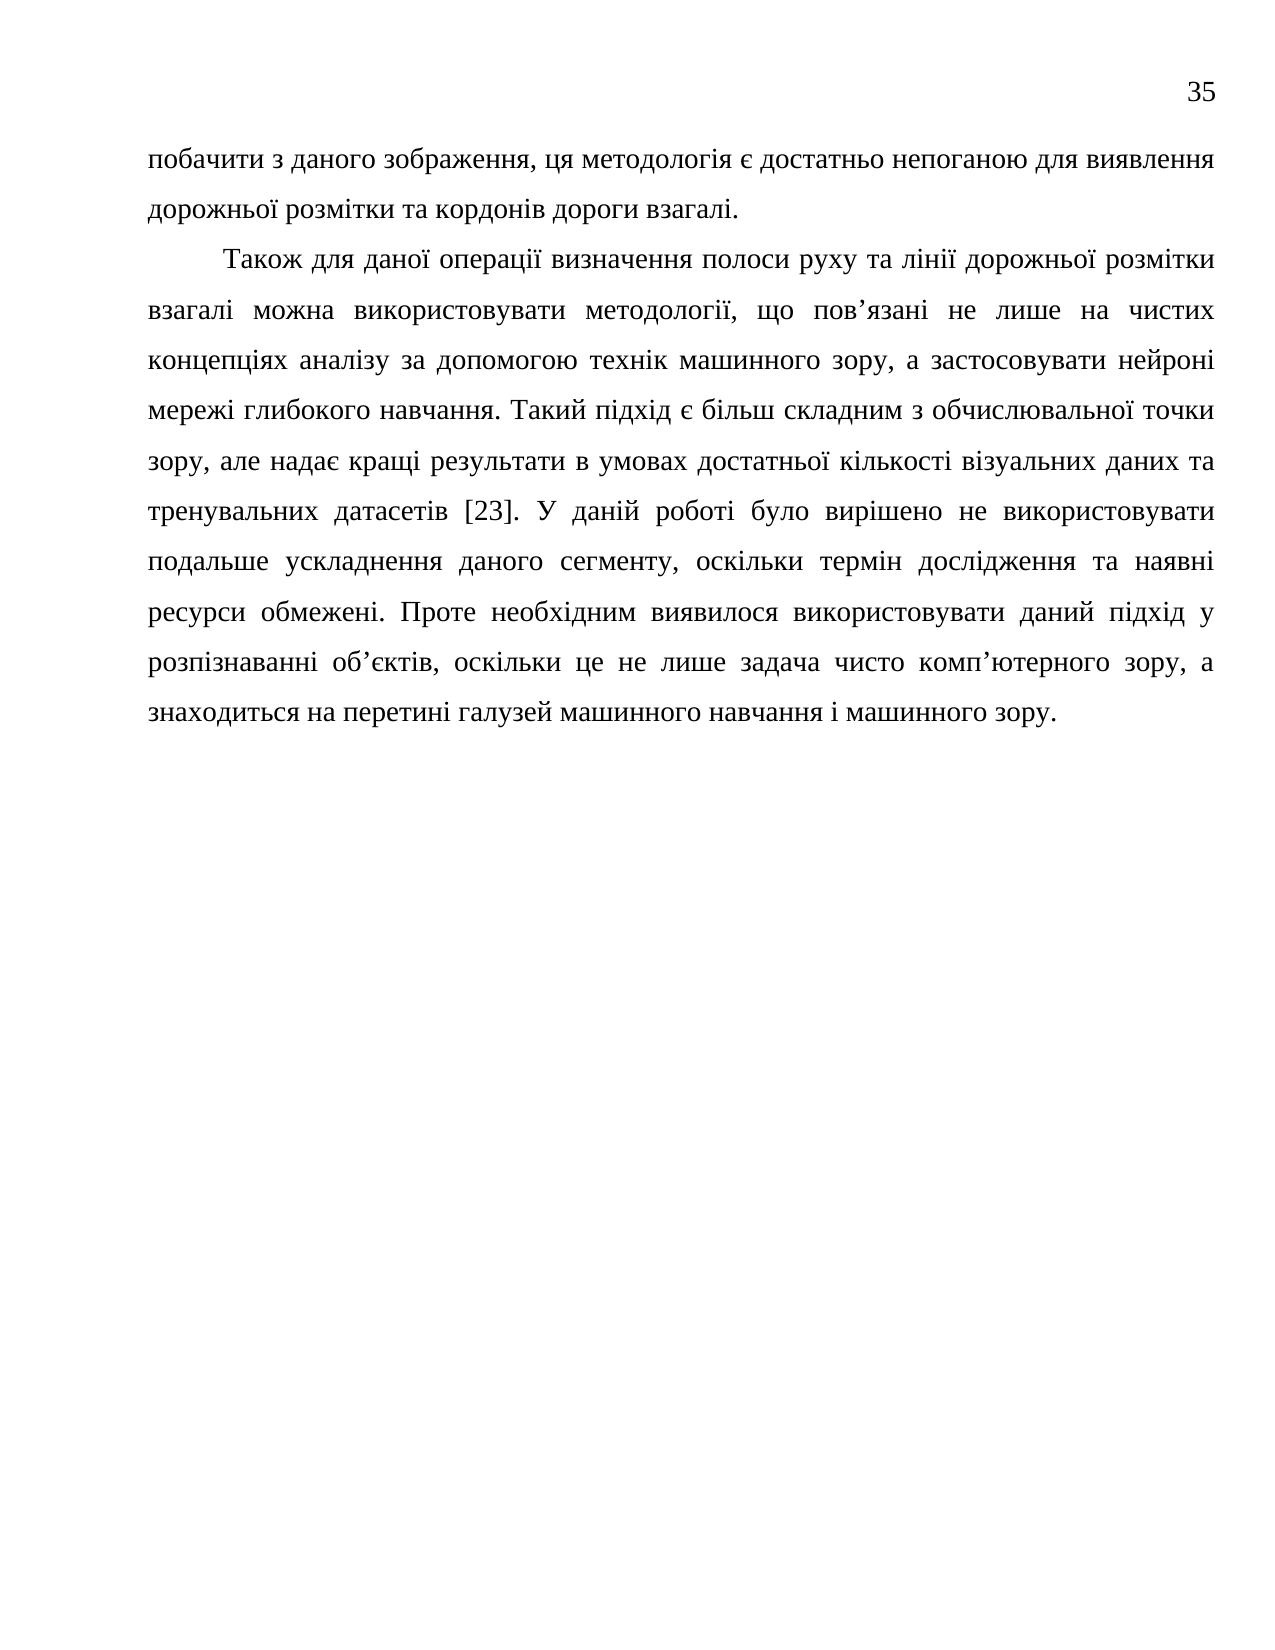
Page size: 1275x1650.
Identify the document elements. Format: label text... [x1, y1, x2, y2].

text Також для даної операції визначення полоси руху та лінії дорожньої розмітки взагалі можна використовувати методології, що пов’язані не лише на чистих концепціях аналізу за допомогою технік машинного зору, а застосовувати нейроні мережі глибокого навчання. Такий підхід є більш складним з обчислювальної точки зору, але надає кращі результати в умовах достатньої кількості візуальних даних та тренувальних датасетів [23]. У даній роботі було вирішено не використовувати подальше ускладнення даного сегменту, оскільки термін дослідження та наявні ресурси обмежені. Проте необхідним виявилося використовувати даний підхід у розпізнаванні об’єктів, оскільки це не лише задача чисто комп’ютерного зору, а знаходиться на перетині галузей машинного навчання і машинного зору. [148, 242, 1216, 728]
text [148, 141, 1216, 225]
